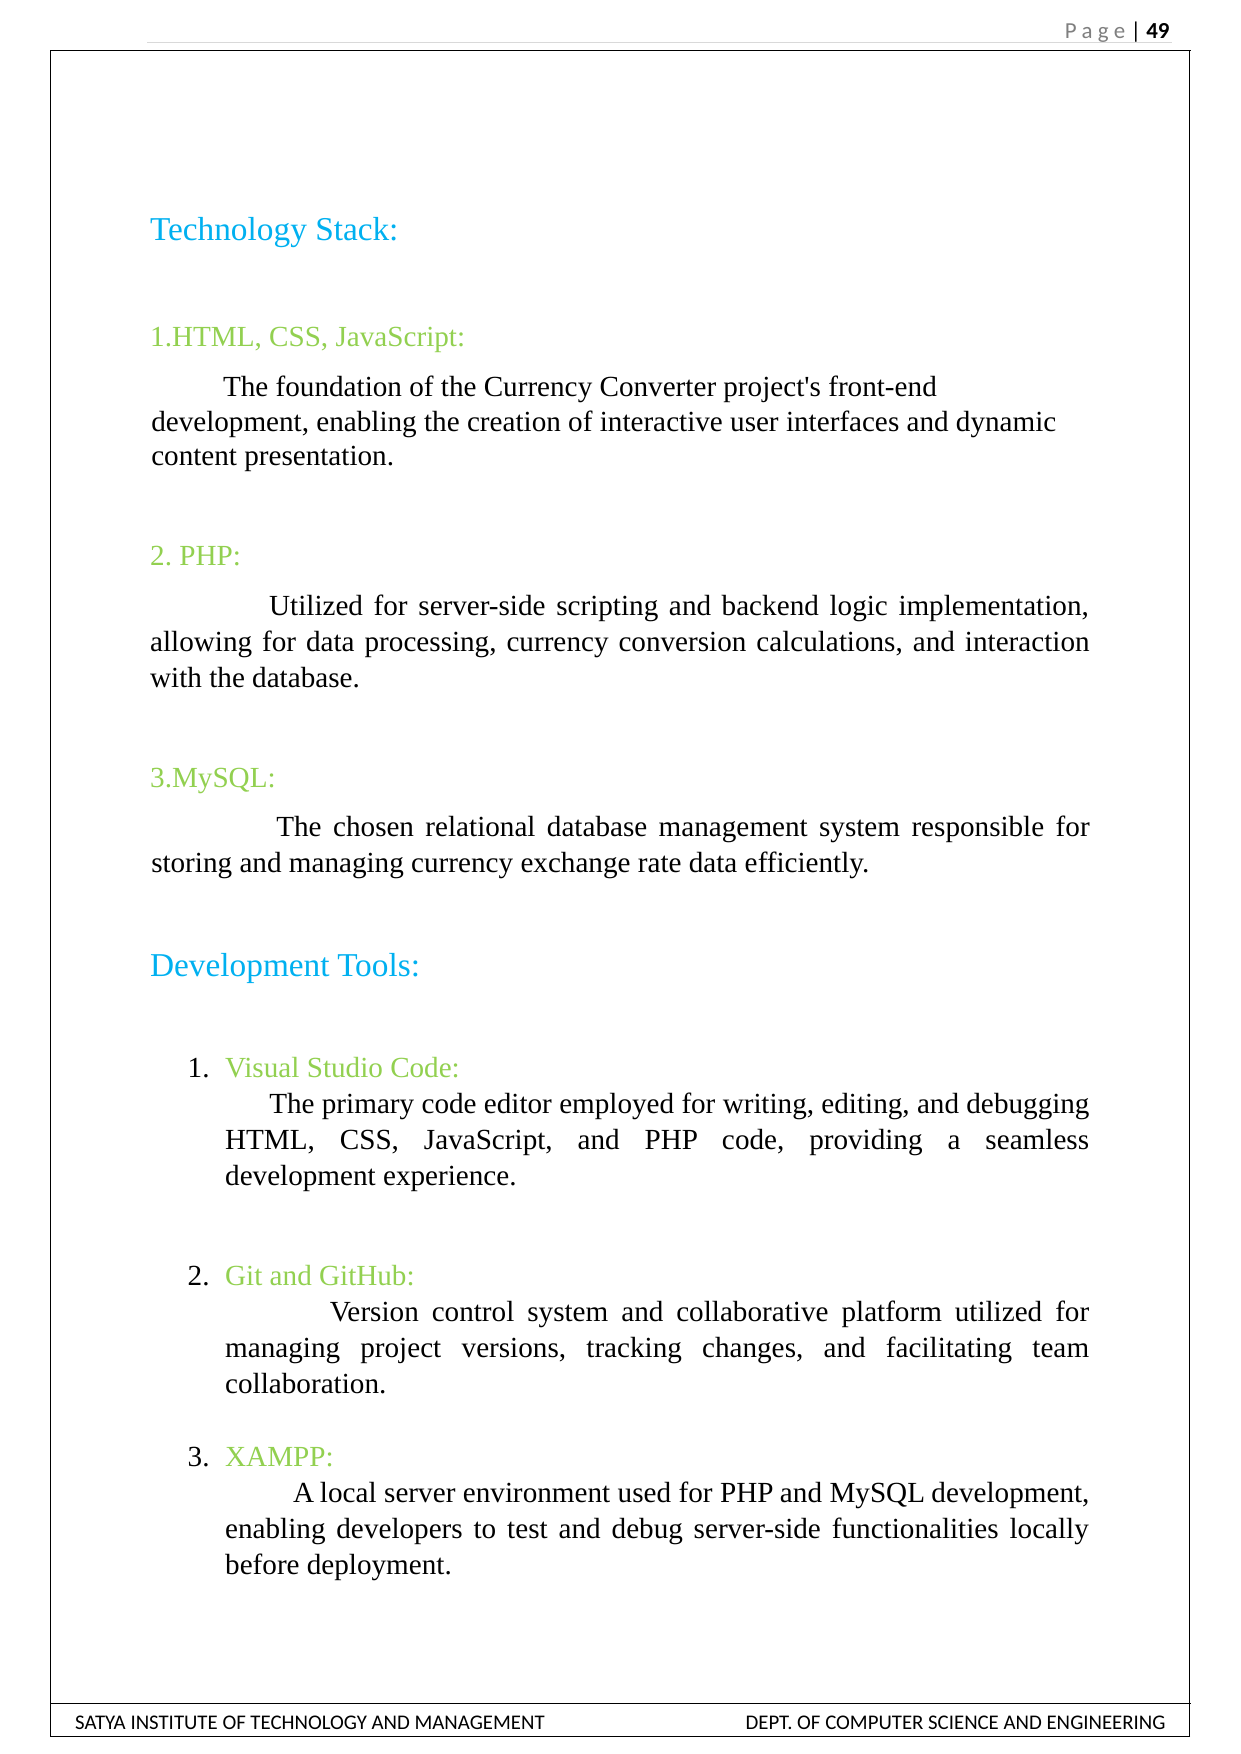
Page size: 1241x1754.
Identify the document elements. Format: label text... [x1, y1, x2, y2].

list The primary code editor employed for writing, editing, and debugging HTML, CSS, JavaScript, and PHP code, providing a seamless development experience. [225, 1086, 1090, 1192]
list XAMPP: [187, 1439, 1090, 1472]
text Development Tools: [150, 945, 1090, 983]
text Utilized for server-side scripting and backend logic implementation, allowing for data processing, currency conversion calculations, and interaction with the database. [150, 588, 1090, 694]
text 1.HTML, CSS, JavaScript: [150, 319, 1090, 353]
text 2. PHP: [150, 538, 1090, 572]
text Technology Stack: [150, 209, 1090, 248]
list Visual Studio Code: [187, 1050, 1090, 1083]
list Git and GitHub: [187, 1258, 1090, 1292]
text The chosen relational database management system responsible for storing and managing currency exchange rate data efficiently. [150, 809, 1090, 879]
text The foundation of the Currency Converter project's front-end development, enabling the creation of interactive user interfaces and dynamic content presentation. [150, 369, 1090, 472]
text 3.MySQL: [150, 760, 1090, 793]
list Version control system and collaborative platform utilized for managing project versions, tracking changes, and facilitating team collaboration. [225, 1294, 1090, 1400]
list A local server environment used for PHP and MySQL development, enabling developers to test and debug server-side functionalities locally before deployment. [225, 1475, 1090, 1581]
